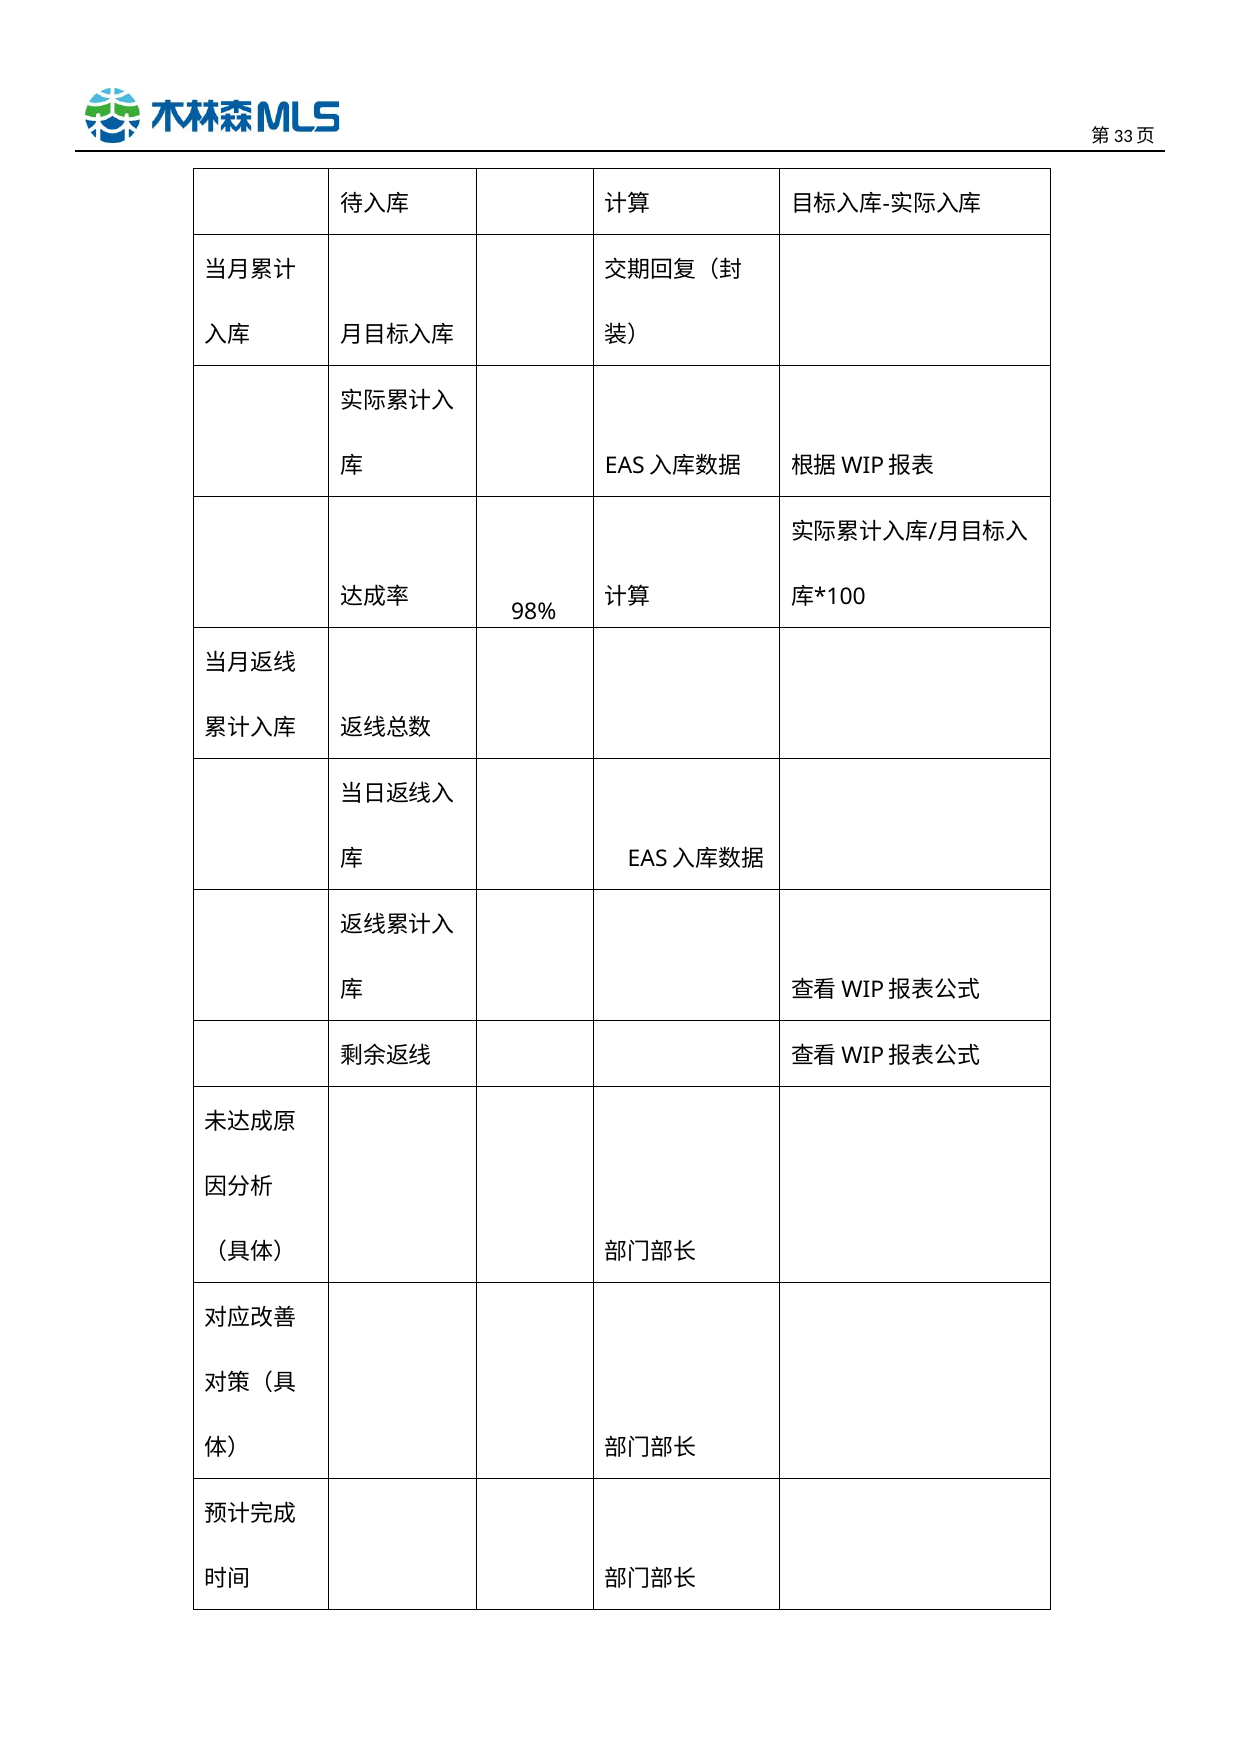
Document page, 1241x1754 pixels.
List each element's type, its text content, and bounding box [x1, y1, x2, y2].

table_cell [329, 1087, 476, 1282]
table_cell 当月累计入库 [194, 235, 328, 365]
table_cell [477, 890, 593, 1020]
table_cell 部门部长 [594, 1479, 779, 1609]
table_cell 当月返线累计入库 [194, 628, 328, 758]
table_cell 待入库 [329, 169, 476, 234]
table_cell [477, 1479, 593, 1609]
table_cell 部门部长 [594, 1283, 779, 1478]
table_cell 交期回复（封装） [594, 235, 779, 365]
table_cell 计算 [594, 169, 779, 234]
table_cell 目标入库-实际入库 [780, 169, 1050, 234]
table_cell [780, 759, 1050, 889]
table_cell [194, 890, 328, 1020]
table_cell 查看WIP报表公式 [780, 890, 1050, 1020]
table_cell [477, 1087, 593, 1282]
table_cell [780, 628, 1050, 758]
table_cell [477, 1283, 593, 1478]
table_cell 返线累计入库 [329, 890, 476, 1020]
table_cell 计算 [594, 497, 779, 627]
table_cell [477, 366, 593, 496]
table_cell EAS入库数据 [594, 759, 779, 889]
table_cell [780, 1087, 1050, 1282]
table_cell [780, 235, 1050, 365]
table_cell EAS入库数据 [594, 366, 779, 496]
table_cell 查看WIP报表公式 [780, 1021, 1050, 1086]
table_cell [194, 759, 328, 889]
table_cell 达成率 [329, 497, 476, 627]
table_cell 返线总数 [329, 628, 476, 758]
picture [85, 88, 340, 143]
table_cell [329, 1479, 476, 1609]
table_cell 根据WIP报表 [780, 366, 1050, 496]
table_cell [194, 366, 328, 496]
table_cell [477, 235, 593, 365]
table_cell [594, 1021, 779, 1086]
table_cell [194, 497, 328, 627]
table_cell [194, 169, 328, 234]
table_cell [477, 759, 593, 889]
table_cell [477, 1021, 593, 1086]
table_cell 当日返线入库 [329, 759, 476, 889]
table_cell [780, 1283, 1050, 1478]
table_cell 未达成原因分析（具体） [194, 1087, 328, 1282]
table_cell 剩余返线 [329, 1021, 476, 1086]
table_cell 对应改善对策（具体） [194, 1283, 328, 1478]
table_cell 98% [477, 497, 593, 627]
table_cell [780, 1479, 1050, 1609]
table_cell 月目标入库 [329, 235, 476, 365]
table_cell [477, 169, 593, 234]
table_cell 实际累计入库 [329, 366, 476, 496]
table_cell [329, 1283, 476, 1478]
table_cell 部门部长 [594, 1087, 779, 1282]
table_cell 实际累计入库/月目标入库*100 [780, 497, 1050, 627]
table_cell [594, 890, 779, 1020]
table_cell [194, 1021, 328, 1086]
table_cell [477, 628, 593, 758]
table_cell [594, 628, 779, 758]
table_cell 预计完成时间 [194, 1479, 328, 1609]
